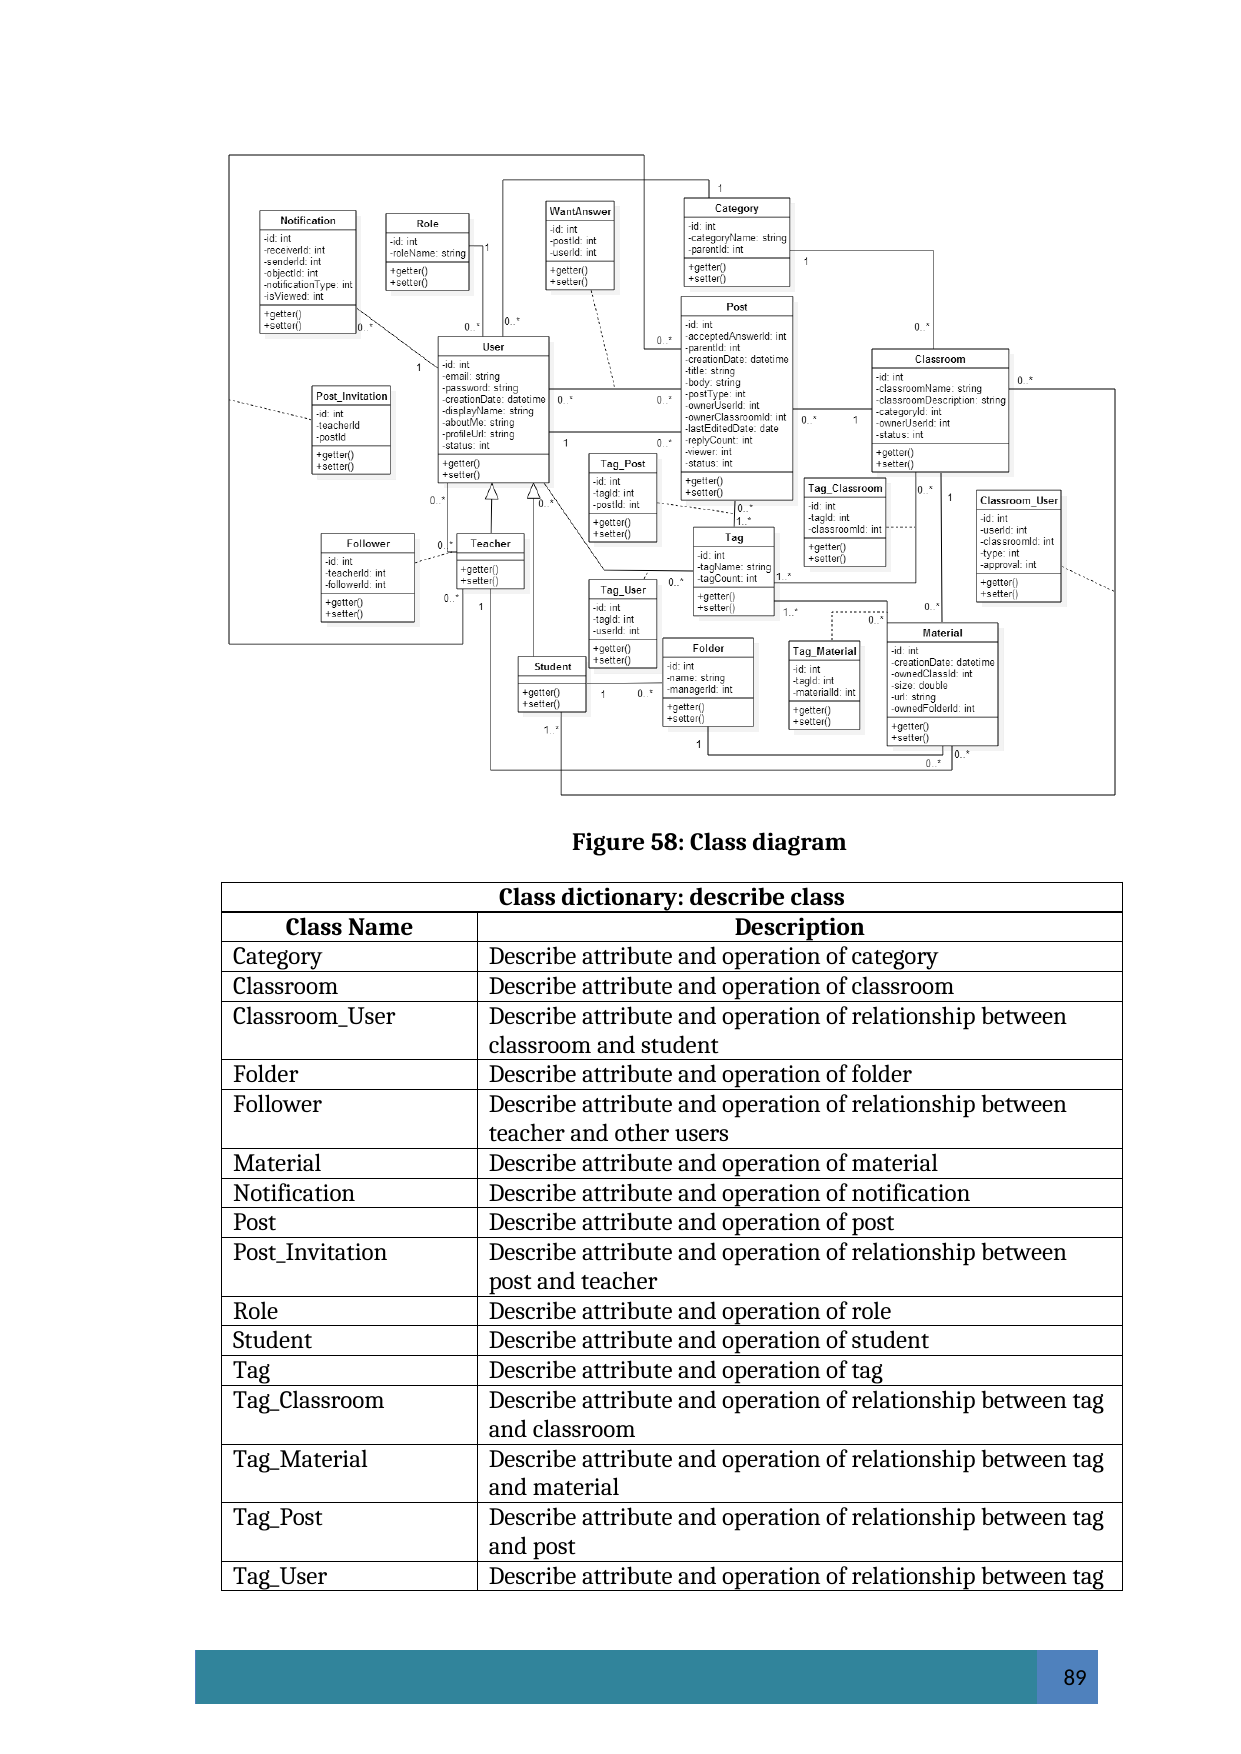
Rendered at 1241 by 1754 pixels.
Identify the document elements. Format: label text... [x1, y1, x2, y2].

table_cell Describe attribute and operation of relationship between classroom and student [478, 1002, 1122, 1059]
table_cell Describe attribute and operation of notification [478, 1179, 1122, 1207]
table_cell Describe attribute and operation of category [478, 942, 1122, 971]
table_header Class dictionary: describe class [222, 883, 1122, 911]
table_cell Description [478, 913, 1122, 941]
table_cell Class Name [222, 913, 477, 941]
table_cell Tag_User [222, 1562, 477, 1590]
picture [221, 147, 1123, 803]
table_cell Post [222, 1208, 477, 1237]
table_cell Describe attribute and operation of student [478, 1326, 1122, 1355]
table_cell Describe attribute and operation of post [478, 1208, 1122, 1237]
table_cell Describe attribute and operation of material [478, 1149, 1122, 1177]
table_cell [478, 1562, 1122, 1590]
table_cell Describe attribute and operation of relationship between tag and material [478, 1445, 1122, 1502]
table_cell Describe attribute and operation of tag [478, 1356, 1122, 1385]
table_cell Describe attribute and operation of role [478, 1297, 1122, 1325]
table_cell Tag_Post [222, 1503, 477, 1561]
table_cell Category [222, 942, 477, 971]
table_cell Describe attribute and operation of relationship between post and teacher [478, 1238, 1122, 1296]
table_cell Tag_Material [222, 1445, 477, 1502]
table_cell Describe attribute and operation of relationship between teacher and other users [478, 1090, 1122, 1148]
table_cell Folder [222, 1060, 477, 1089]
table_cell Student [222, 1326, 477, 1355]
table_cell Classroom_User [222, 1002, 477, 1059]
table_cell Classroom [222, 972, 477, 1001]
table_cell Role [222, 1297, 477, 1325]
table_cell Material [222, 1149, 477, 1177]
table_cell Post_Invitation [222, 1238, 477, 1296]
table_cell Notification [222, 1179, 477, 1207]
table_cell Describe attribute and operation of classroom [478, 972, 1122, 1001]
text Figure 58: Class diagram [222, 828, 1122, 857]
table_cell Follower [222, 1090, 477, 1148]
table_cell Describe attribute and operation of relationship between tag and post [478, 1503, 1122, 1561]
table_cell Describe attribute and operation of relationship between tag and classroom [478, 1386, 1122, 1443]
table_cell Tag [222, 1356, 477, 1385]
table_cell Describe attribute and operation of folder [478, 1060, 1122, 1089]
table_cell Tag_Classroom [222, 1386, 477, 1443]
